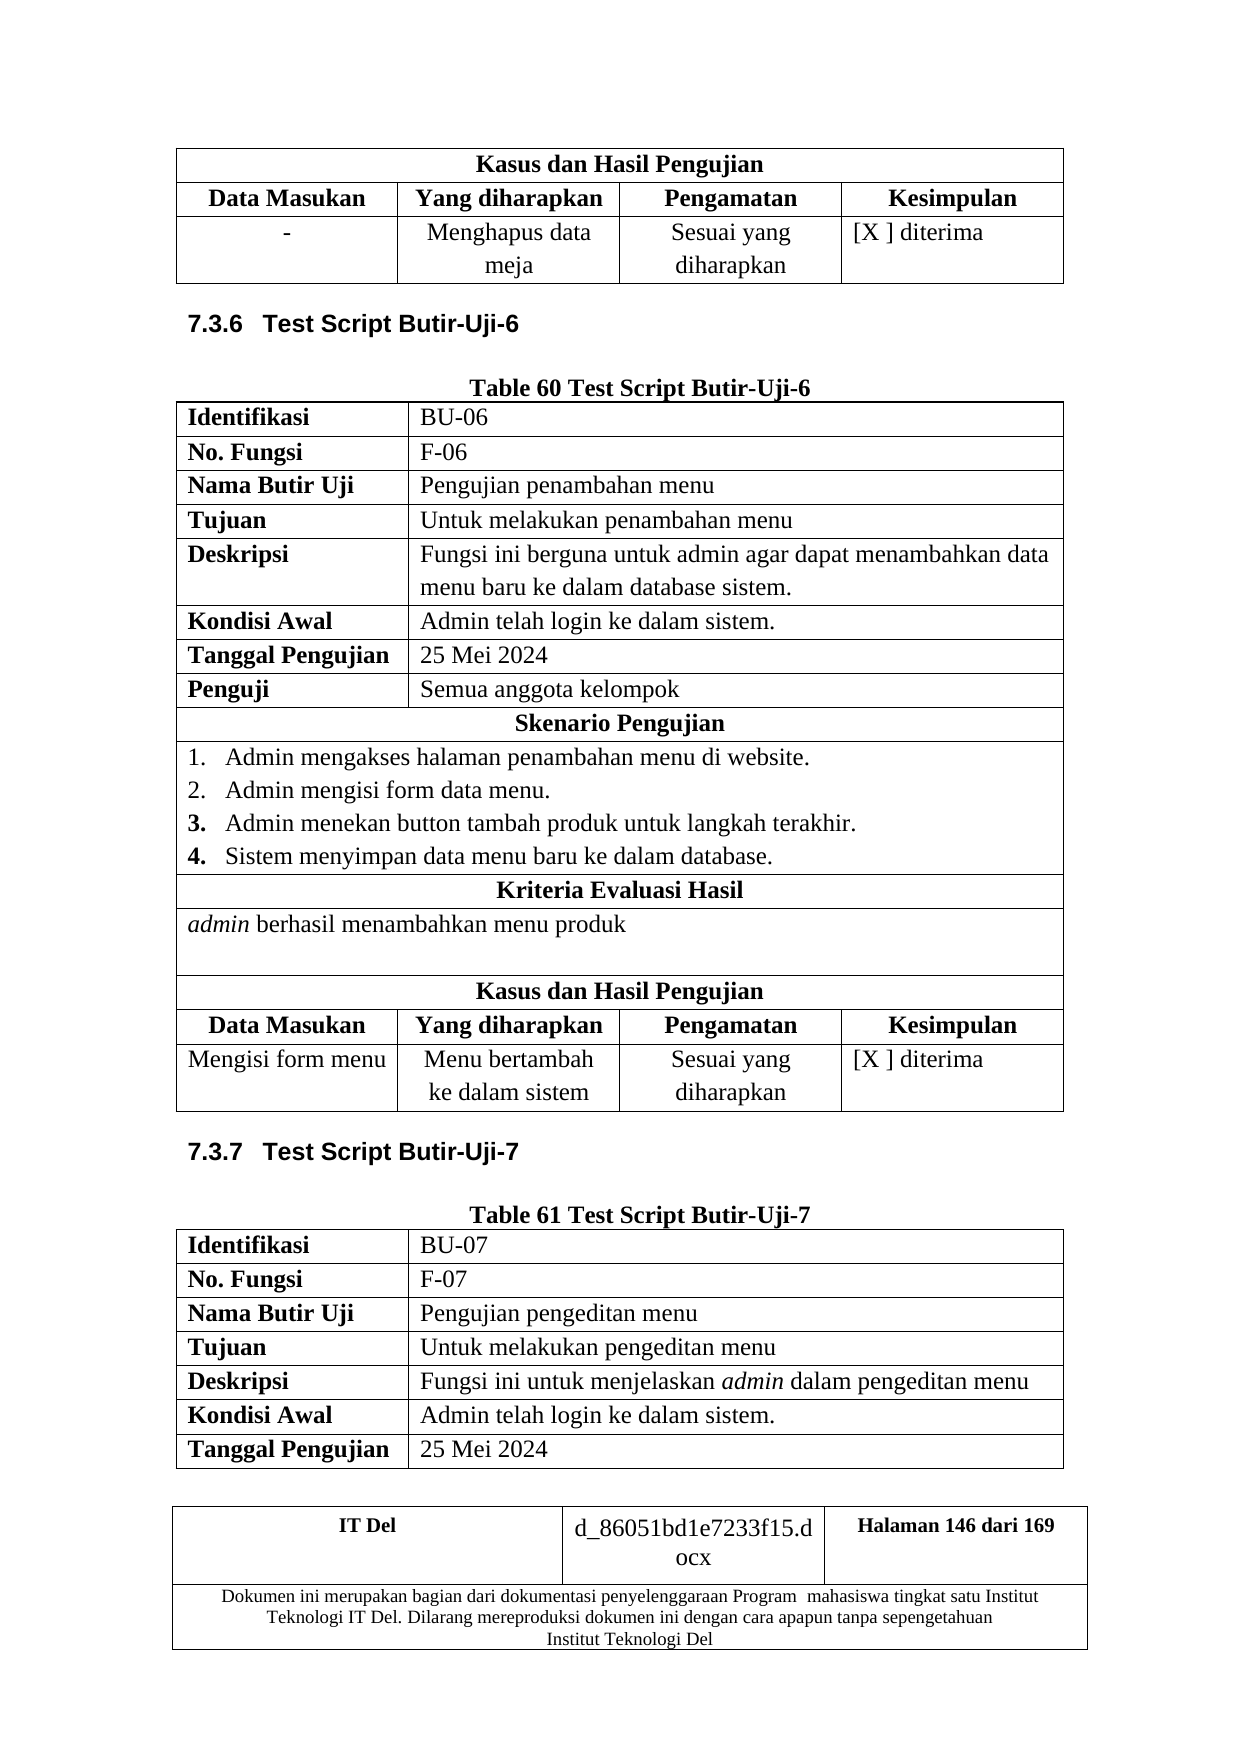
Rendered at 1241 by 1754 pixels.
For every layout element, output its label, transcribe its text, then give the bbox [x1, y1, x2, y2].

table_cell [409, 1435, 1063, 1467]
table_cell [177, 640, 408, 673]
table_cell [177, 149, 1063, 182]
subtitle Test Script Butir-Uji-7 [187, 1137, 1092, 1165]
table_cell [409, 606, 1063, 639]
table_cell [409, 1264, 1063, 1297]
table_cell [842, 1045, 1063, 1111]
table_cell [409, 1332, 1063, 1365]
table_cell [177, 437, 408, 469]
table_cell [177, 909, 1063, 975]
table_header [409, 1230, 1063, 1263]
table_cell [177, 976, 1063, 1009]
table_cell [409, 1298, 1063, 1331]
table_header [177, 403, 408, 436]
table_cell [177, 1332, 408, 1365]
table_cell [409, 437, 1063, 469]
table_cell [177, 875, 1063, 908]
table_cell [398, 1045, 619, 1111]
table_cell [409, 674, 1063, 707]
text Table 60 Test Script Butir-Uji-6 [187, 373, 1092, 401]
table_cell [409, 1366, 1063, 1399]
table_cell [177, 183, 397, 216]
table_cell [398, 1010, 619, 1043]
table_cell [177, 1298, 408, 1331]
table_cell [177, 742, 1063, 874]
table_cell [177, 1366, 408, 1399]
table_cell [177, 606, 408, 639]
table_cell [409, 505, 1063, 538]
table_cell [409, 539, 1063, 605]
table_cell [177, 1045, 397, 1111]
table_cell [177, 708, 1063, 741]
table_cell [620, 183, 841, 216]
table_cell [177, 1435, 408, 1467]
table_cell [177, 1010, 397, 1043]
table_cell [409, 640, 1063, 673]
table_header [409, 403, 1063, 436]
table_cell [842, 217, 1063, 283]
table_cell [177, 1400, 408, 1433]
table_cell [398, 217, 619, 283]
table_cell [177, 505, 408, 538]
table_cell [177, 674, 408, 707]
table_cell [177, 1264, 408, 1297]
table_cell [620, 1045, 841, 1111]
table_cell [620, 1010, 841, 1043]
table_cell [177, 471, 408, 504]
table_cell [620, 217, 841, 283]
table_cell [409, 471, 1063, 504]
subtitle Test Script Butir-Uji-6 [187, 309, 1092, 338]
text Table 61 Test Script Butir-Uji-7 [187, 1200, 1092, 1229]
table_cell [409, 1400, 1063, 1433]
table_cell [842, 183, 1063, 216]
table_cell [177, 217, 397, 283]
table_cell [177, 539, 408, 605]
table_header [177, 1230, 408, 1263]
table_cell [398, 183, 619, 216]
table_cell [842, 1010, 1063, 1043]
